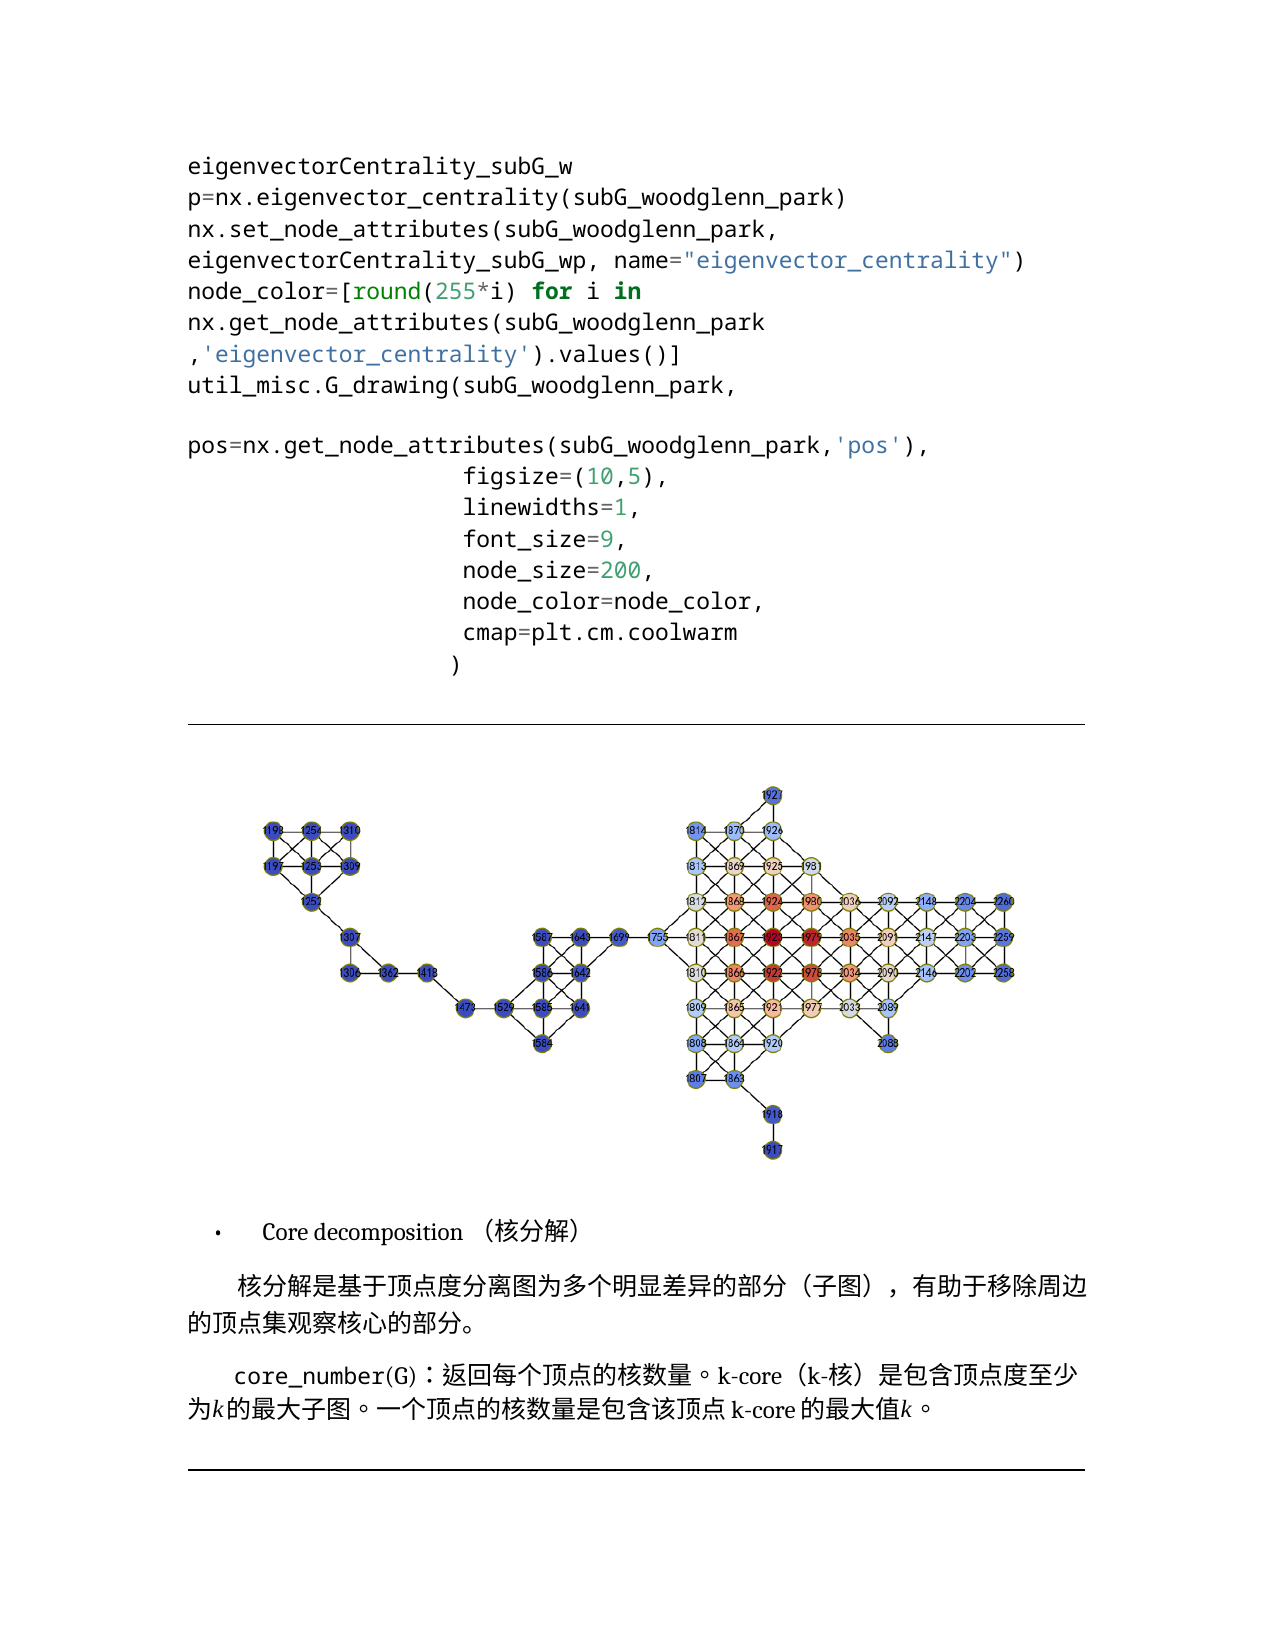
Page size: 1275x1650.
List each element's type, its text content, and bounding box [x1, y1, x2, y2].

text eigenvectorCentrality_subG_wp=nx.eigenvector_centrality(subG_woodglenn_park) nx.set_node_attributes(subG_woodglenn_park, eigenvectorCentrality_subG_wp, name="eigenvector_centrality") node_color=[round(255*i) for i in nx.get_node_attributes(subG_woodglenn_park,'eigenvector_centrality').values()] util_misc.G_drawing(subG_woodglenn_park, pos=nx.get_node_attributes(subG_woodglenn_park,'pos'), figsize=(10,5), linewidths=1, font_size=9, node_size=200, node_color=node_color, cmap=plt.cm.coolwarm ) [187, 150, 1087, 679]
list Core decomposition （核分解） [212, 1214, 1087, 1248]
text core_number(G)：返回每个顶点的核数量。k-core（k-核）是包含顶点度至少为的最大子图。一个顶点的核数量是包含该顶点k-core的最大值。 [187, 1358, 1087, 1426]
text 核分解是基于顶点度分离图为多个明显差异的部分（子图），有助于移除周边的顶点集观察核心的部分。 [187, 1267, 1087, 1339]
picture [187, 749, 1088, 1196]
